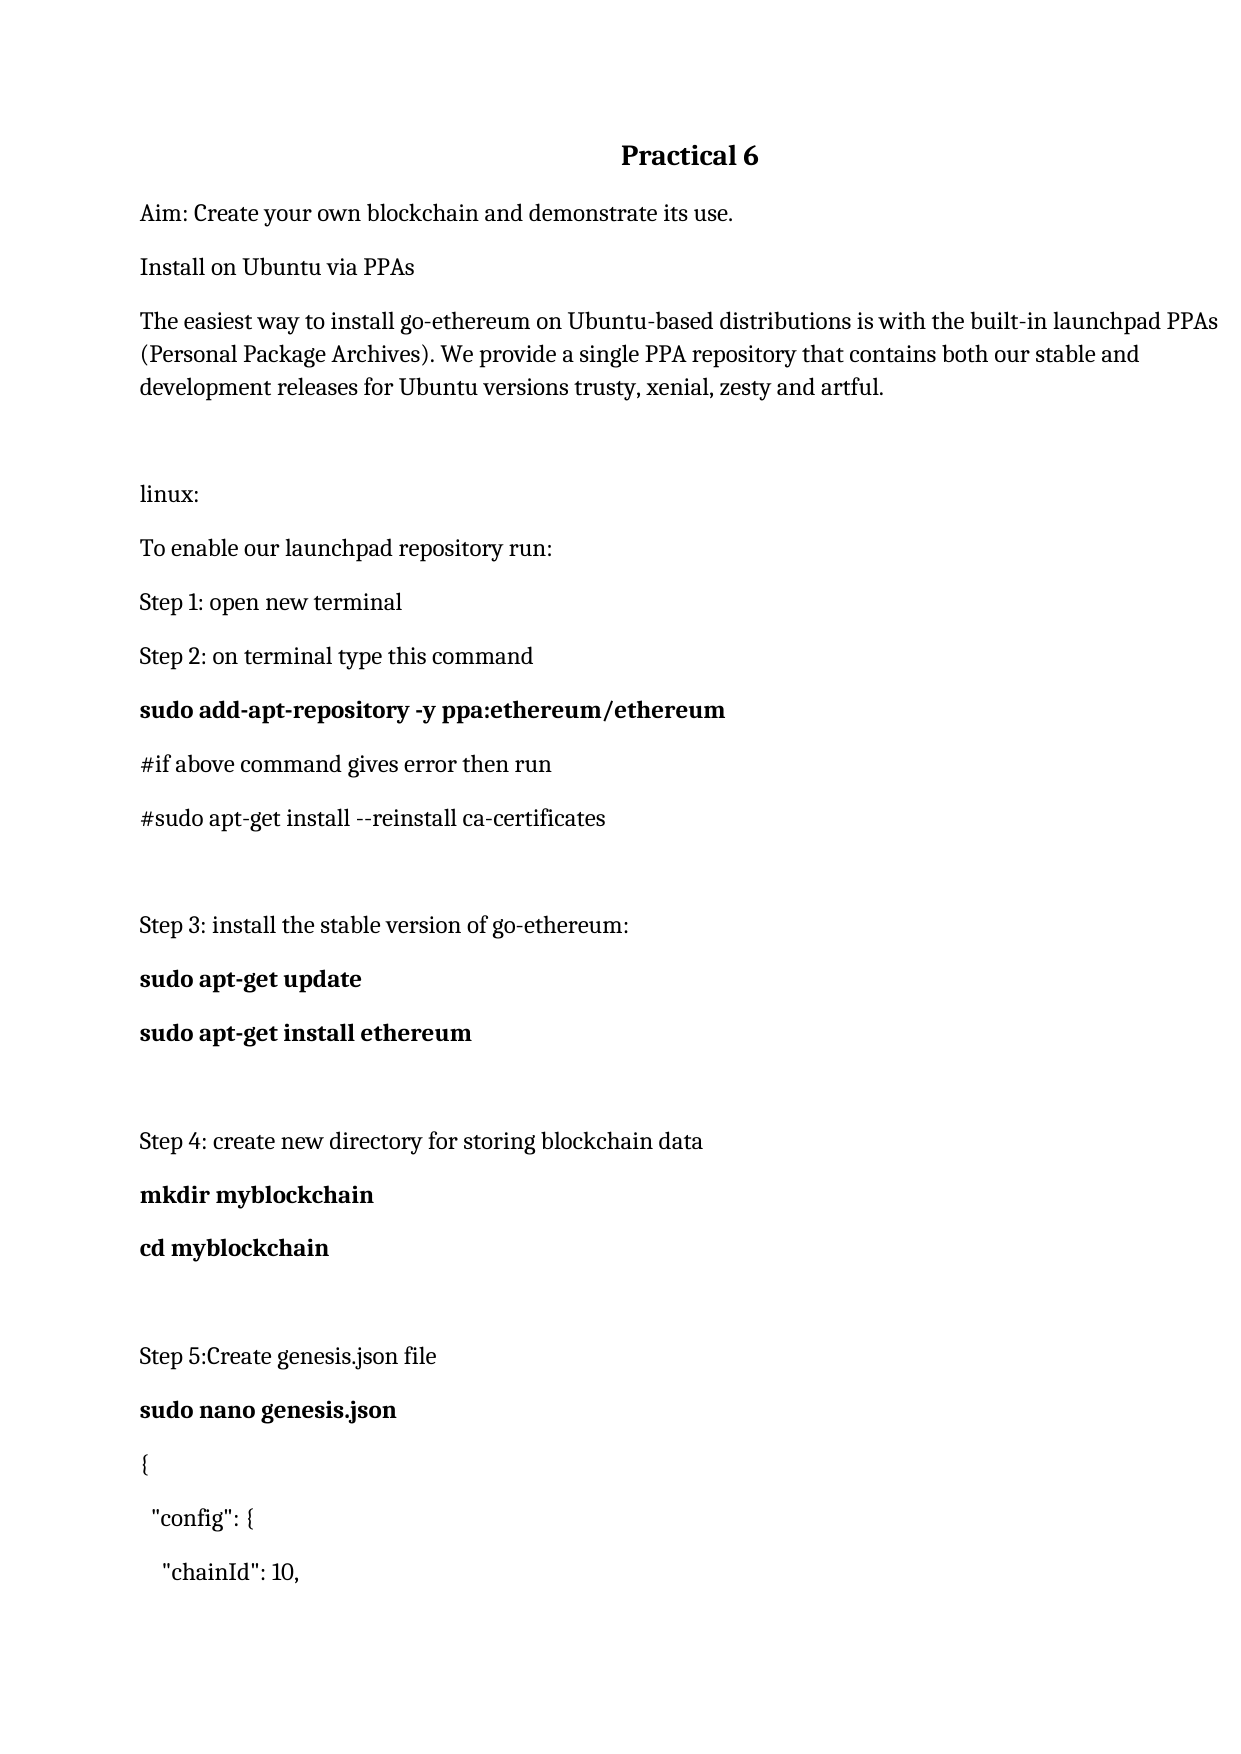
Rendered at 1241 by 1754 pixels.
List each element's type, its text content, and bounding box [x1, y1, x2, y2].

text The easiest way to install go-ethereum on Ubuntu-based distributions is with the built-in launchpad PPAs (Personal Package Archives). We provide a single PPA repository that contains both our stable and development releases for Ubuntu versions trusty, xenial, zesty and artful. [139, 307, 1240, 401]
text { [139, 1450, 1240, 1478]
text Aim: Create your own blockchain and demonstrate its use. [139, 199, 1240, 228]
text Practical 6 [139, 139, 1240, 173]
text Step 5:Create genesis.json file [139, 1342, 1240, 1371]
text sudo nano genesis.json [139, 1396, 1240, 1425]
text linux: [139, 480, 1240, 509]
text #if above command gives error then run [139, 750, 1240, 778]
text Step 2: on terminal type this command [139, 642, 1240, 671]
text Step 1: open new terminal [139, 588, 1240, 617]
text Step 4: create new directory for storing blockchain data [139, 1127, 1240, 1155]
text cd myblockchain [139, 1234, 1240, 1263]
text "chainId": 10, [139, 1557, 1240, 1586]
text sudo apt-get update [139, 965, 1240, 994]
text #sudo apt-get install --reinstall ca-certificates [139, 803, 1240, 832]
text mkdir myblockchain [139, 1181, 1240, 1209]
text To enable our launchpad repository run: [139, 534, 1240, 563]
text sudo add-apt-repository -y ppa:ethereum/ethereum [139, 696, 1240, 724]
text "config": { [139, 1504, 1240, 1532]
text sudo apt-get install ethereum [139, 1019, 1240, 1048]
text Install on Ubuntu via PPAs [139, 253, 1240, 282]
text Step 3: install the stable version of go-ethereum: [139, 911, 1240, 940]
